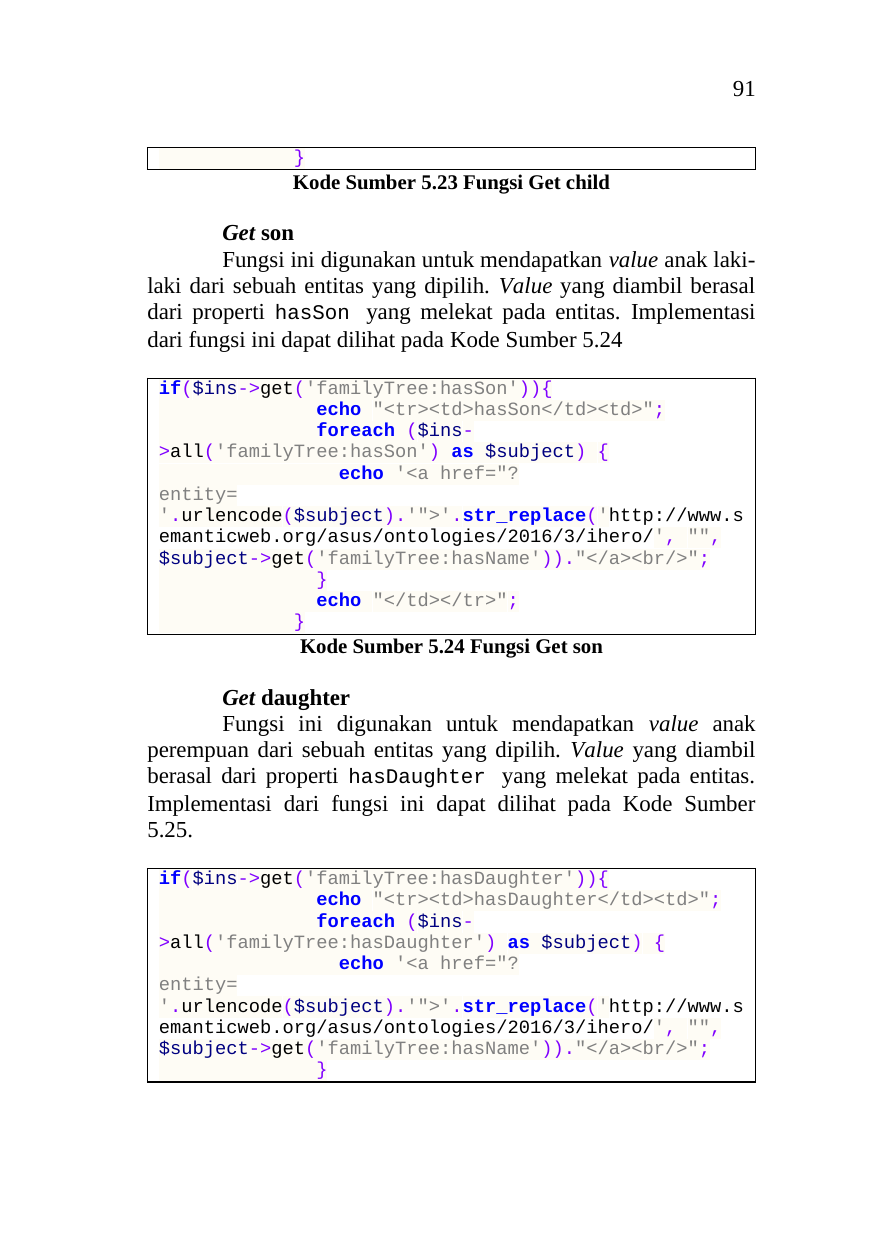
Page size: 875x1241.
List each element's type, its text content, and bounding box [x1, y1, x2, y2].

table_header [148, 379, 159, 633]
text Get daughter [147, 683, 756, 710]
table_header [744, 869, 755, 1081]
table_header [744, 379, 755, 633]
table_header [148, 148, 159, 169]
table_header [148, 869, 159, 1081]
text Get son [147, 219, 756, 246]
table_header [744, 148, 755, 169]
